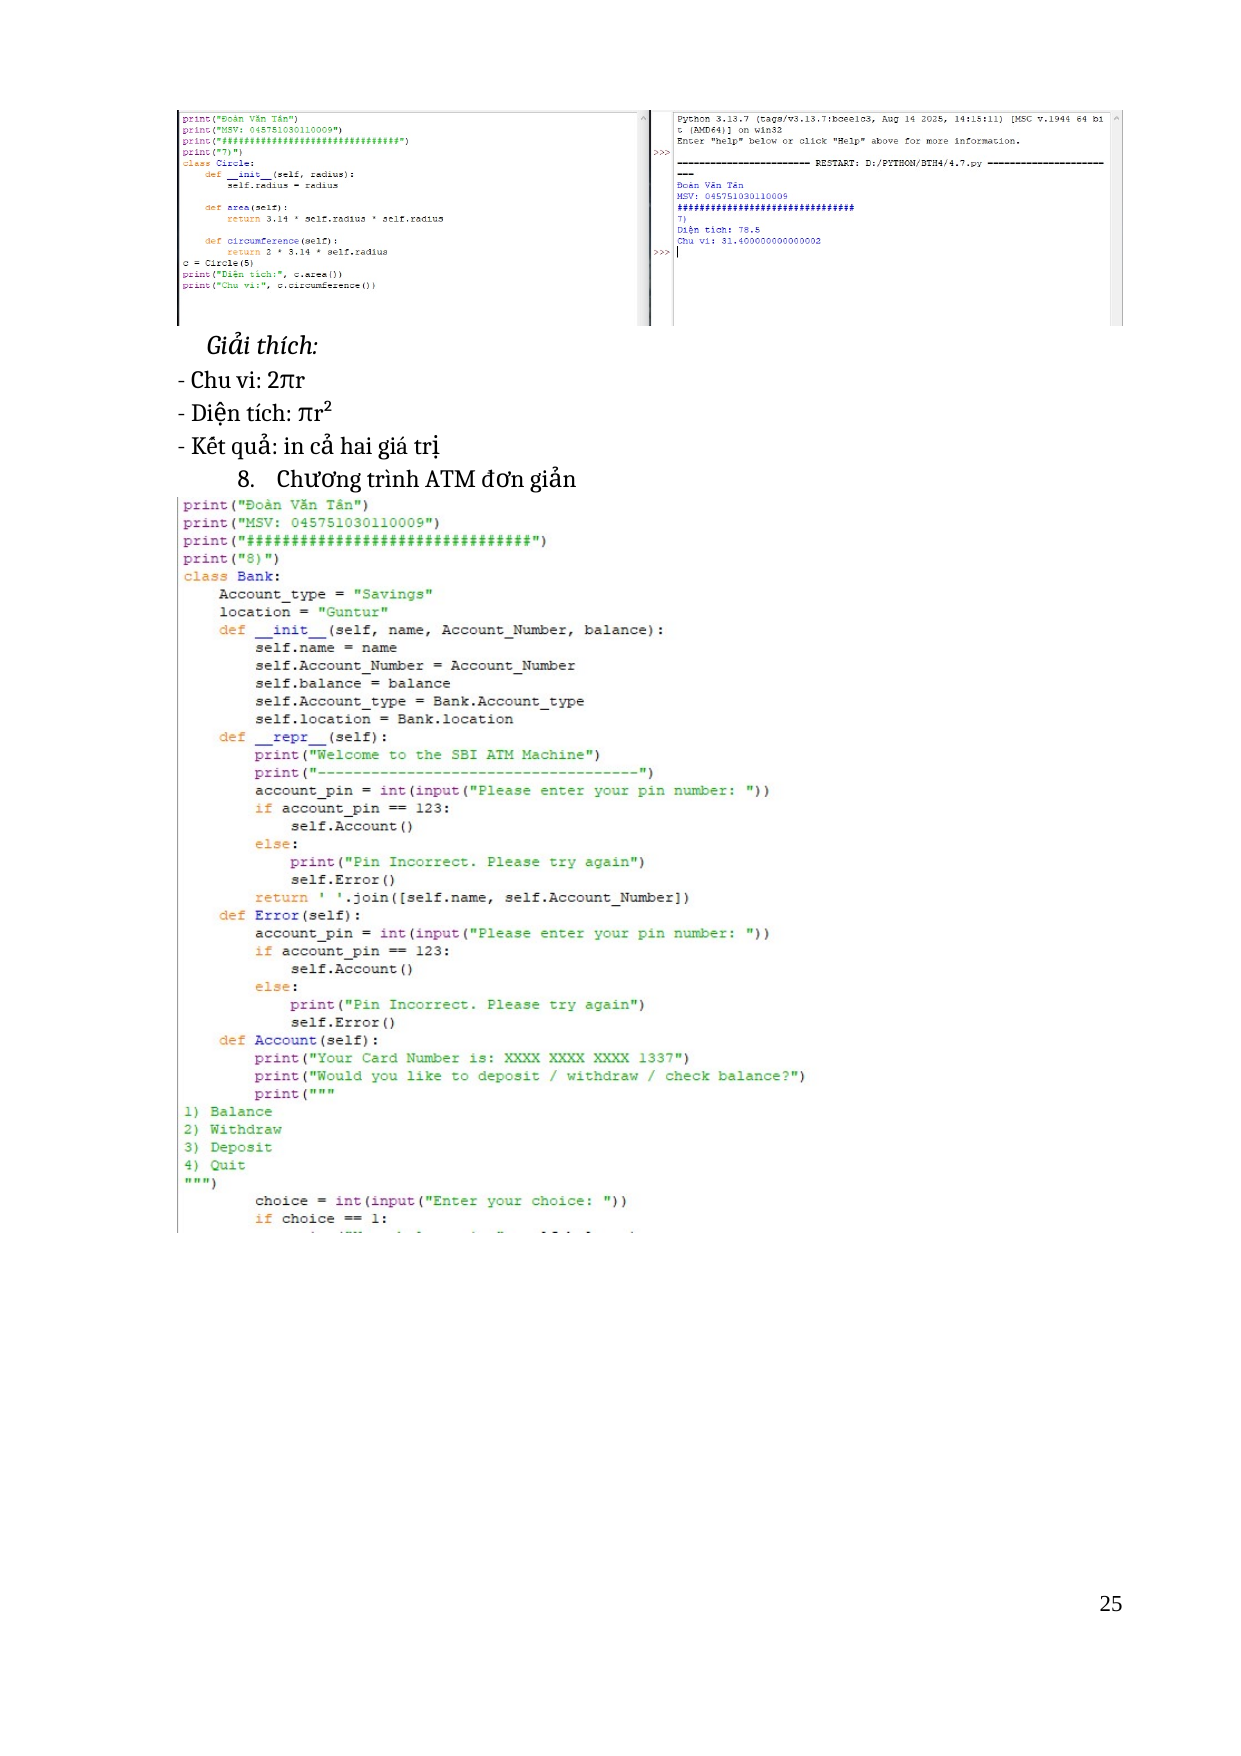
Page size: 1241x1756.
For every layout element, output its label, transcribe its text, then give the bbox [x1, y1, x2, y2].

picture [177, 110, 1123, 326]
picture [177, 497, 834, 1233]
text - Kết quả: in cả hai giá trị [177, 432, 1122, 460]
text 8. Chương trình ATM đơn giản [177, 464, 1122, 493]
text - Diện tích: πr² [177, 398, 1122, 427]
text - Chu vi: 2πr [177, 366, 1122, 394]
text Giải thích: [177, 330, 1122, 361]
